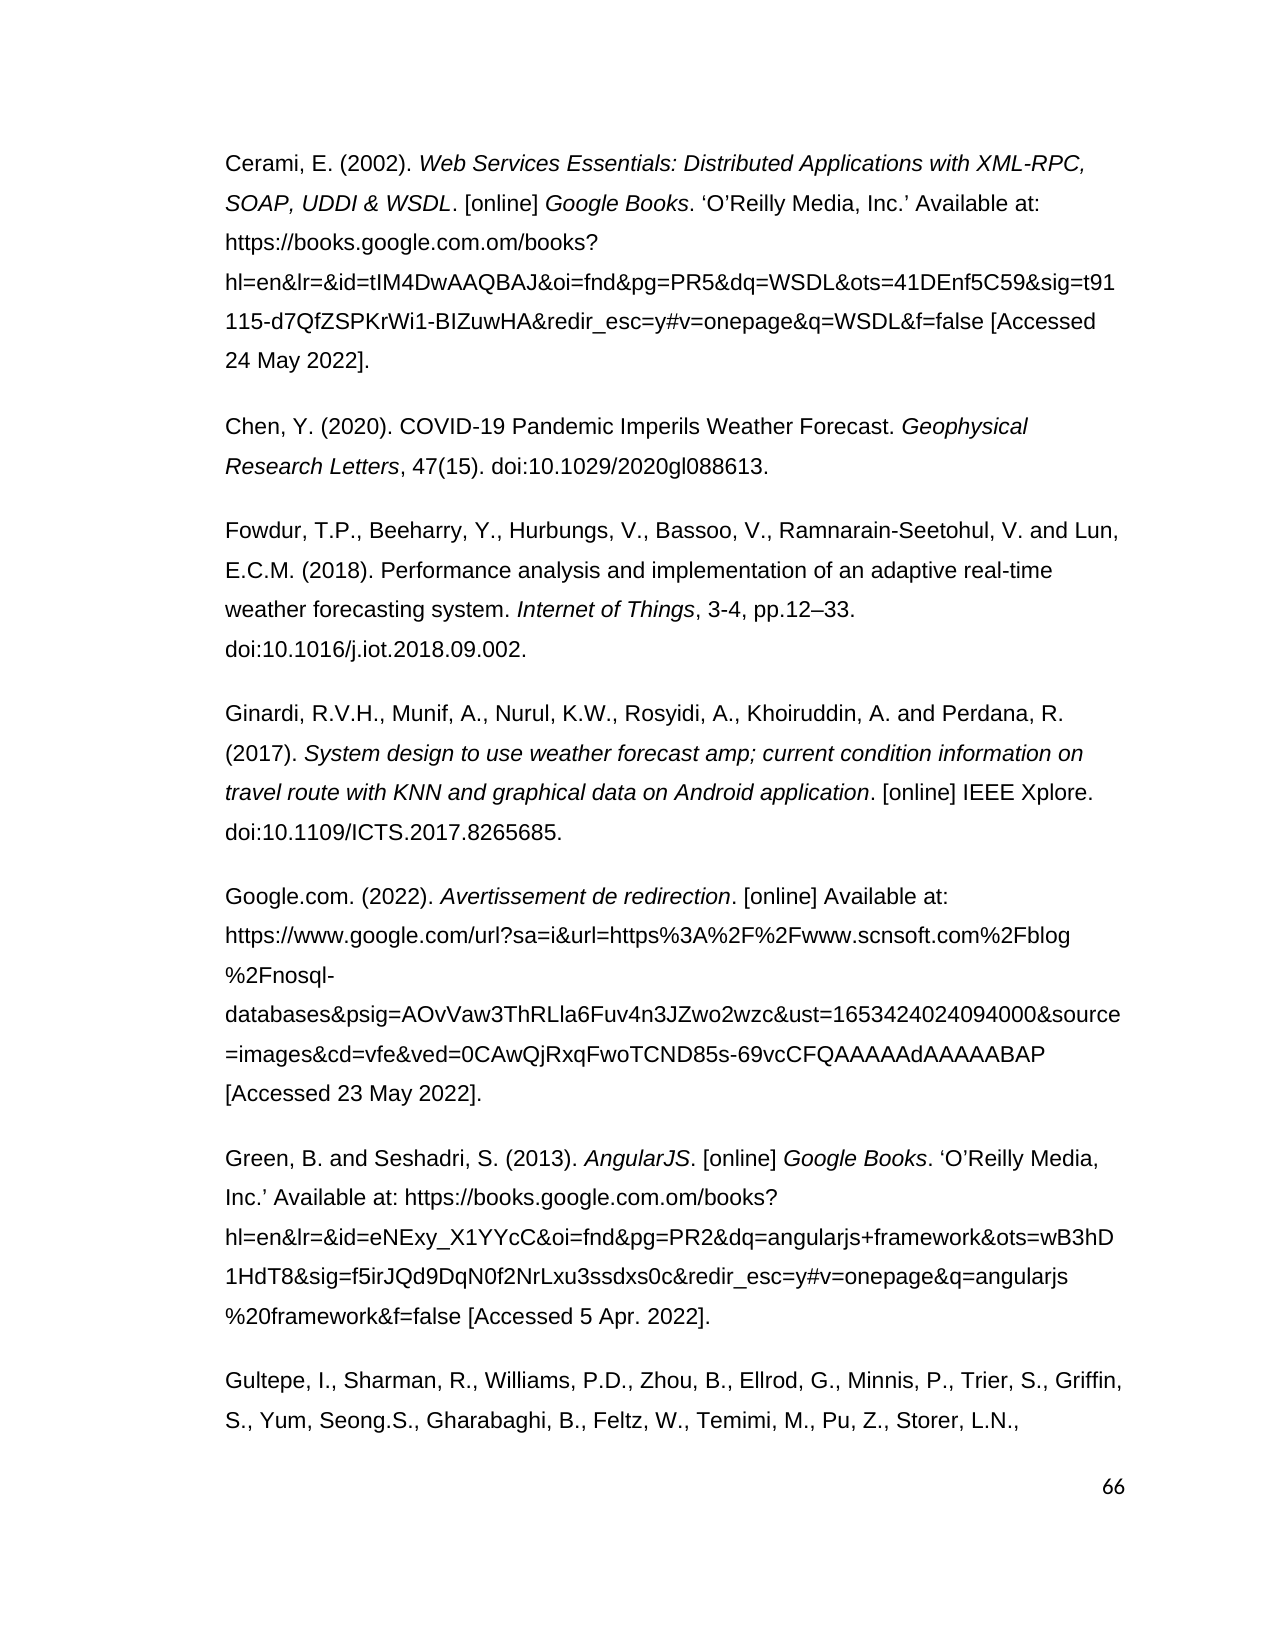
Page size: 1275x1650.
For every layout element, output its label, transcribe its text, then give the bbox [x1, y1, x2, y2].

text Green, B. and Seshadri, S. (2013). AngularJS. [online] Google Books. ‘O’Reilly Media, Inc.’ Available at: https://books.google.com.om/books?hl=en&lr=&id=eNExy_X1YYcC&oi=fnd&pg=PR2&dq=angularjs+framework&ots=wB3hD1HdT8&sig=f5irJQd9DqN0f2NrLxu3ssdxs0c&redir_esc=y#v=onepage&q=angularjs%20framework&f=false [Accessed 5 Apr. 2022]. [225, 1145, 1125, 1329]
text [225, 1367, 1125, 1433]
text Cerami, E. (2002). Web Services Essentials: Distributed Applications with XML-RPC, SOAP, UDDI & WSDL. [online] Google Books. ‘O’Reilly Media, Inc.’ Available at: https://books.google.com.om/books?hl=en&lr=&id=tIM4DwAAQBAJ&oi=fnd&pg=PR5&dq=WSDL&ots=41DEnf5C59&sig=t91115-d7QfZSPKrWi1-BIZuwHA&redir_esc=y#v=onepage&q=WSDL&f=false [Accessed 24 May 2022]. [225, 150, 1125, 374]
text Chen, Y. (2020). COVID‐19 Pandemic Imperils Weather Forecast. Geophysical Research Letters, 47(15). doi:10.1029/2020gl088613. [225, 412, 1125, 479]
text Google.com. (2022). Avertissement de redirection. [online] Available at: https://www.google.com/url?sa=i&url=https%3A%2F%2Fwww.scnsoft.com%2Fblog%2Fnosql-databases&psig=AOvVaw3ThRLla6Fuv4n3JZwo2wzc&ust=1653424024094000&source=images&cd=vfe&ved=0CAwQjRxqFwoTCND85s-69vcCFQAAAAAdAAAAABAP [Accessed 23 May 2022]. [225, 883, 1125, 1107]
text Fowdur, T.P., Beeharry, Y., Hurbungs, V., Bassoo, V., Ramnarain-Seetohul, V. and Lun, E.C.M. (2018). Performance analysis and implementation of an adaptive real-time weather forecasting system. Internet of Things, 3-4, pp.12–33. doi:10.1016/j.iot.2018.09.002. [225, 517, 1125, 662]
text Ginardi, R.V.H., Munif, A., Nurul, K.W., Rosyidi, A., Khoiruddin, A. and Perdana, R. (2017). System design to use weather forecast amp; current condition information on travel route with KNN and graphical data on Android application. [online] IEEE Xplore. doi:10.1109/ICTS.2017.8265685. [225, 700, 1125, 845]
